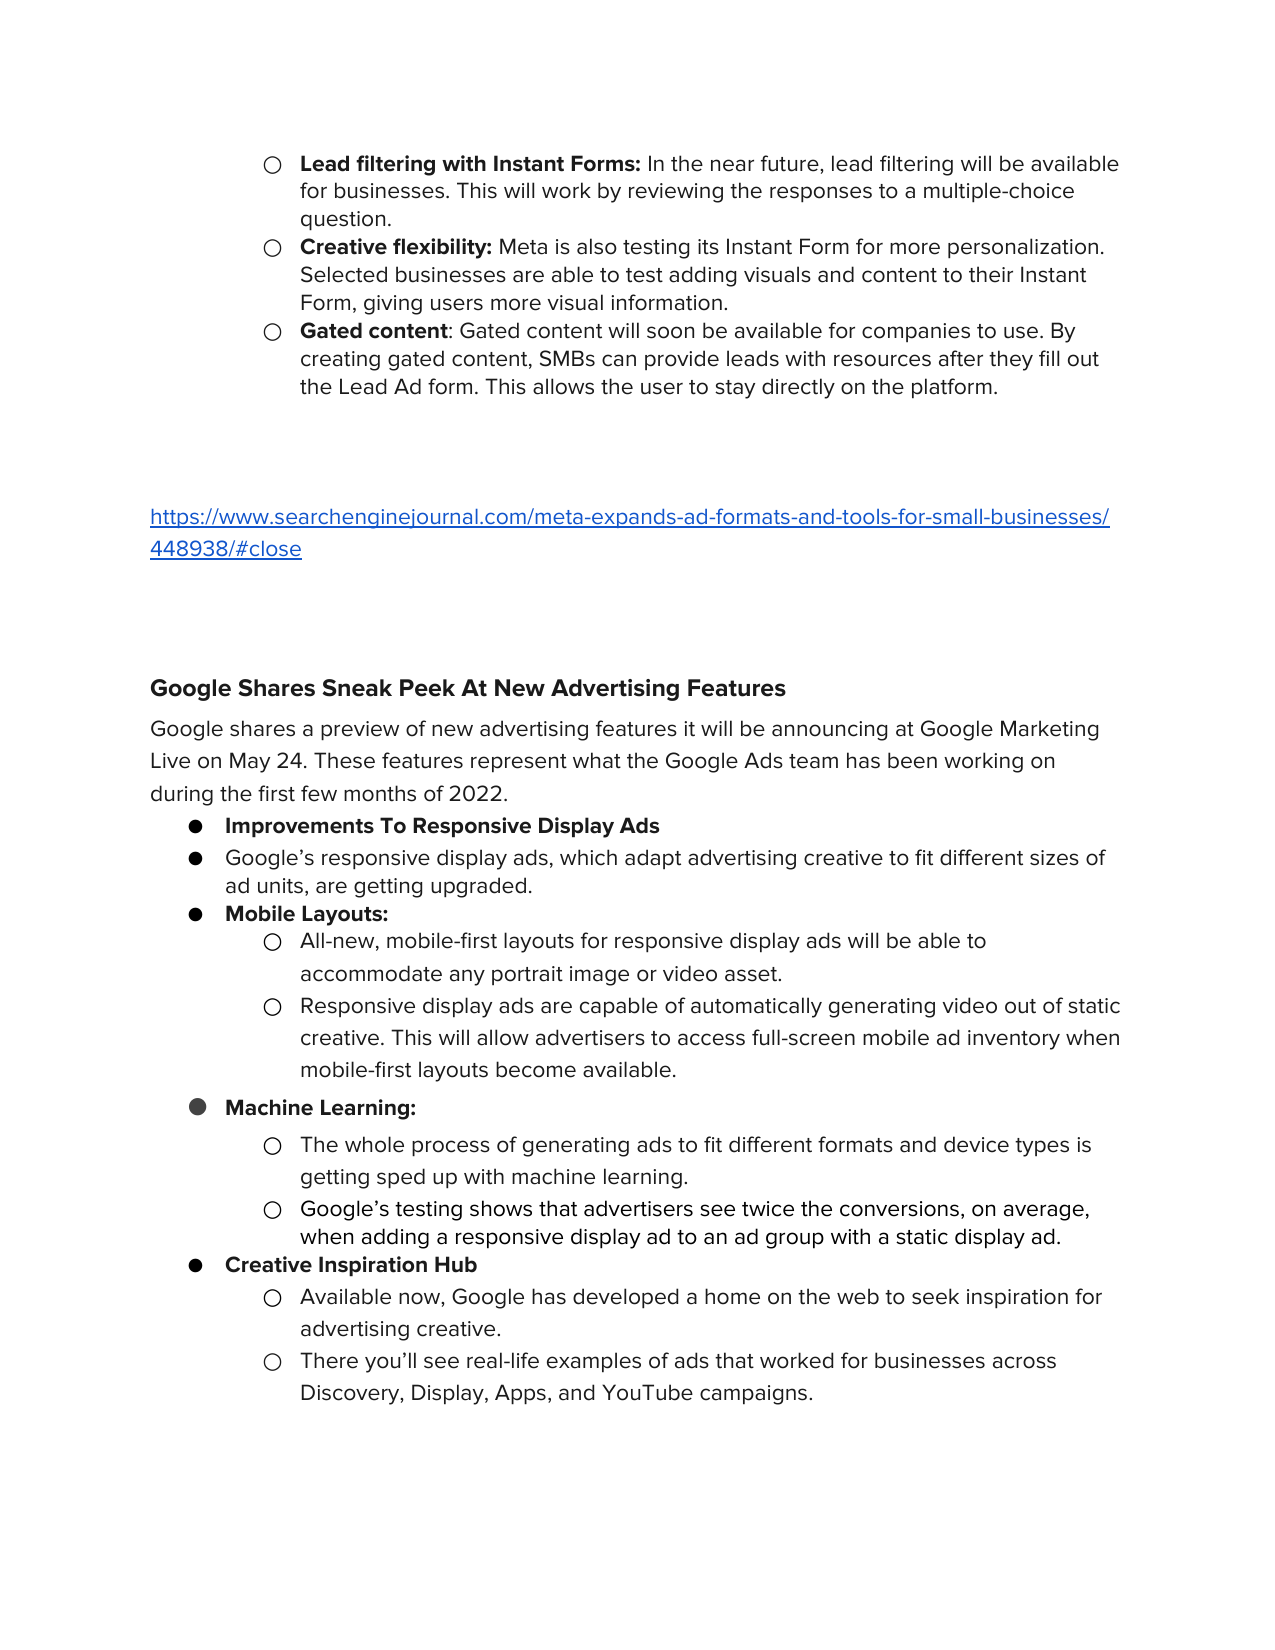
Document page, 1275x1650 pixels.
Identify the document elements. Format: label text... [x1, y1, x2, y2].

list Mobile Layouts: [187, 900, 1125, 928]
list Available now, Google has developed a home on the web to seek inspiration for advertising creative. [262, 1283, 1125, 1343]
list Creative Inspiration Hub [187, 1251, 1125, 1279]
list Improvements To Responsive Display Ads [187, 812, 1125, 840]
list Google’s testing shows that advertisers see twice the conversions, on average, when adding a responsive display ad to an ad group with a static display ad. [262, 1195, 1125, 1251]
text https://www.searchenginejournal.com/meta-expands-ad-formats-and-tools-for-small-businesses/448938/#close [150, 503, 1125, 563]
list Creative flexibility: Meta is also testing its Instant Form for more personalization. Selected businesses are able to test adding visuals and content to their Instant Form, giving users more visual information. [262, 234, 1125, 317]
list Lead filtering with Instant Forms: In the near future, lead filtering will be available for businesses. This will work by reviewing the responses to a multiple-choice question. [262, 150, 647, 234]
list Responsive display ads are capable of automatically generating video out of static creative. This will allow advertisers to access full-screen mobile ad inventory when mobile-first layouts become available. [262, 992, 1125, 1084]
subtitle Google Shares Sneak Peek At New Advertising Features [150, 673, 1125, 703]
list All-new, mobile-first layouts for responsive display ads will be able to accommodate any portrait image or video asset. [262, 928, 1125, 988]
list Google’s responsive display ads, which adapt advertising creative to fit different sizes of ad units, are getting upgraded. [187, 844, 1125, 900]
list Lead filtering with Instant Forms: In the near future, lead filtering will be available for businesses. This will work by reviewing the responses to a multiple-choice question. [392, 150, 1125, 234]
subtitle Machine Learning: [187, 1088, 1125, 1124]
list The whole process of generating ads to fit different formats and device types is getting sped up with machine learning. [262, 1131, 1125, 1191]
text Google shares a preview of new advertising features it will be announcing at Google Marketing Live on May 24. These features represent what the Google Ads team has been working on during the first few months of 2022. [150, 716, 1125, 808]
list Gated content: Gated content will soon be available for companies to use. By creating gated content, SMBs can provide leads with resources after they fill out the Lead Ad form. This allows the user to stay directly on the platform. [262, 317, 1125, 401]
list There you’ll see real-life examples of ads that worked for businesses across Discovery, Display, Apps, and YouTube campaigns. [262, 1347, 1125, 1407]
